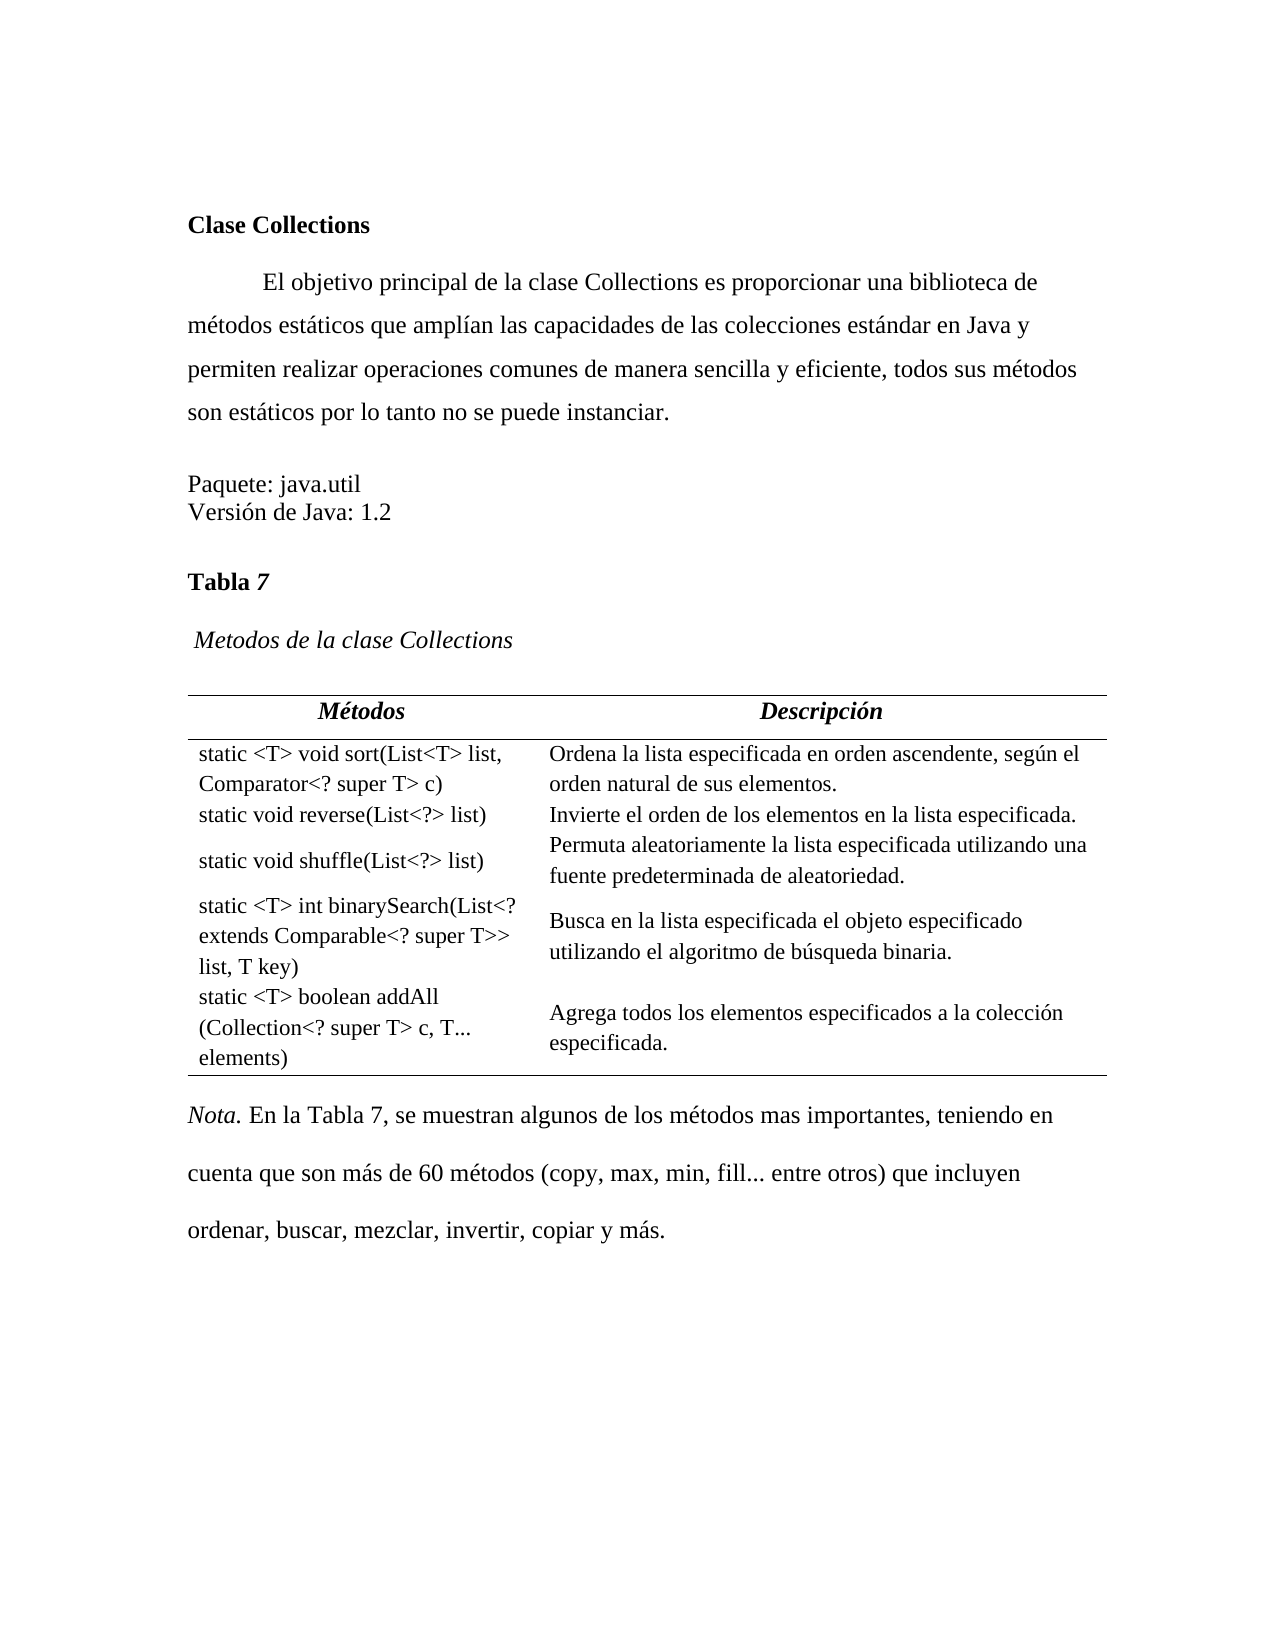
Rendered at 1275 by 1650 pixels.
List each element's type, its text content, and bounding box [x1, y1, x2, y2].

table_cell Agrega todos los elementos especificados a la colección especificada. [538, 984, 1107, 1074]
table_cell Invierte el orden de los elementos en la lista especificada. [538, 801, 1107, 832]
text Versión de Java: 1.2 [187, 497, 1087, 526]
table_cell Ordena la lista especificada en orden ascendente, según el orden natural de sus elementos. [538, 740, 1107, 801]
text El objetivo principal de la clase Collections es proporcionar una biblioteca de métodos estáticos que amplían las capacidades de las colecciones estándar en Java y permiten realizar operaciones comunes de manera sencilla y eficiente, todos sus métodos son estáticos por lo tanto no se puede instanciar. [187, 267, 1087, 426]
subtitle Clase Collections [187, 210, 1087, 239]
table_header Métodos [188, 696, 538, 739]
text Tabla 7 Metodos de la clase Collections [187, 567, 1087, 654]
table_cell static <T> void sort​(List<T> list, Comparator<? super T> c) [188, 740, 538, 801]
table_cell static void shuffle​(List<?> list) [188, 832, 538, 892]
text Paquete: java.util [187, 469, 1087, 497]
table_cell Busca en la lista especificada el objeto especificado utilizando el algoritmo de búsqueda binaria. [538, 893, 1107, 983]
table_cell static <T> int binarySearch​(List<? extends Comparable<? super T>> list, T key) [188, 893, 538, 983]
text Nota. En la Tabla 7, se muestran algunos de los métodos mas importantes, teniendo en cuenta que son más de 60 métodos (copy, max, min, fill... entre otros) que incluyen ordenar, buscar, mezclar, invertir, copiar y más. [187, 1101, 1087, 1244]
table_cell Permuta aleatoriamente la lista especificada utilizando una fuente predeterminada de aleatoriedad. [538, 832, 1107, 892]
table_cell static void reverse​(List<?> list) [188, 801, 538, 832]
table_header Descripción [538, 696, 1107, 739]
table_cell static <T> boolean addAll​(Collection<? super T> c, T... elements) [188, 984, 538, 1074]
